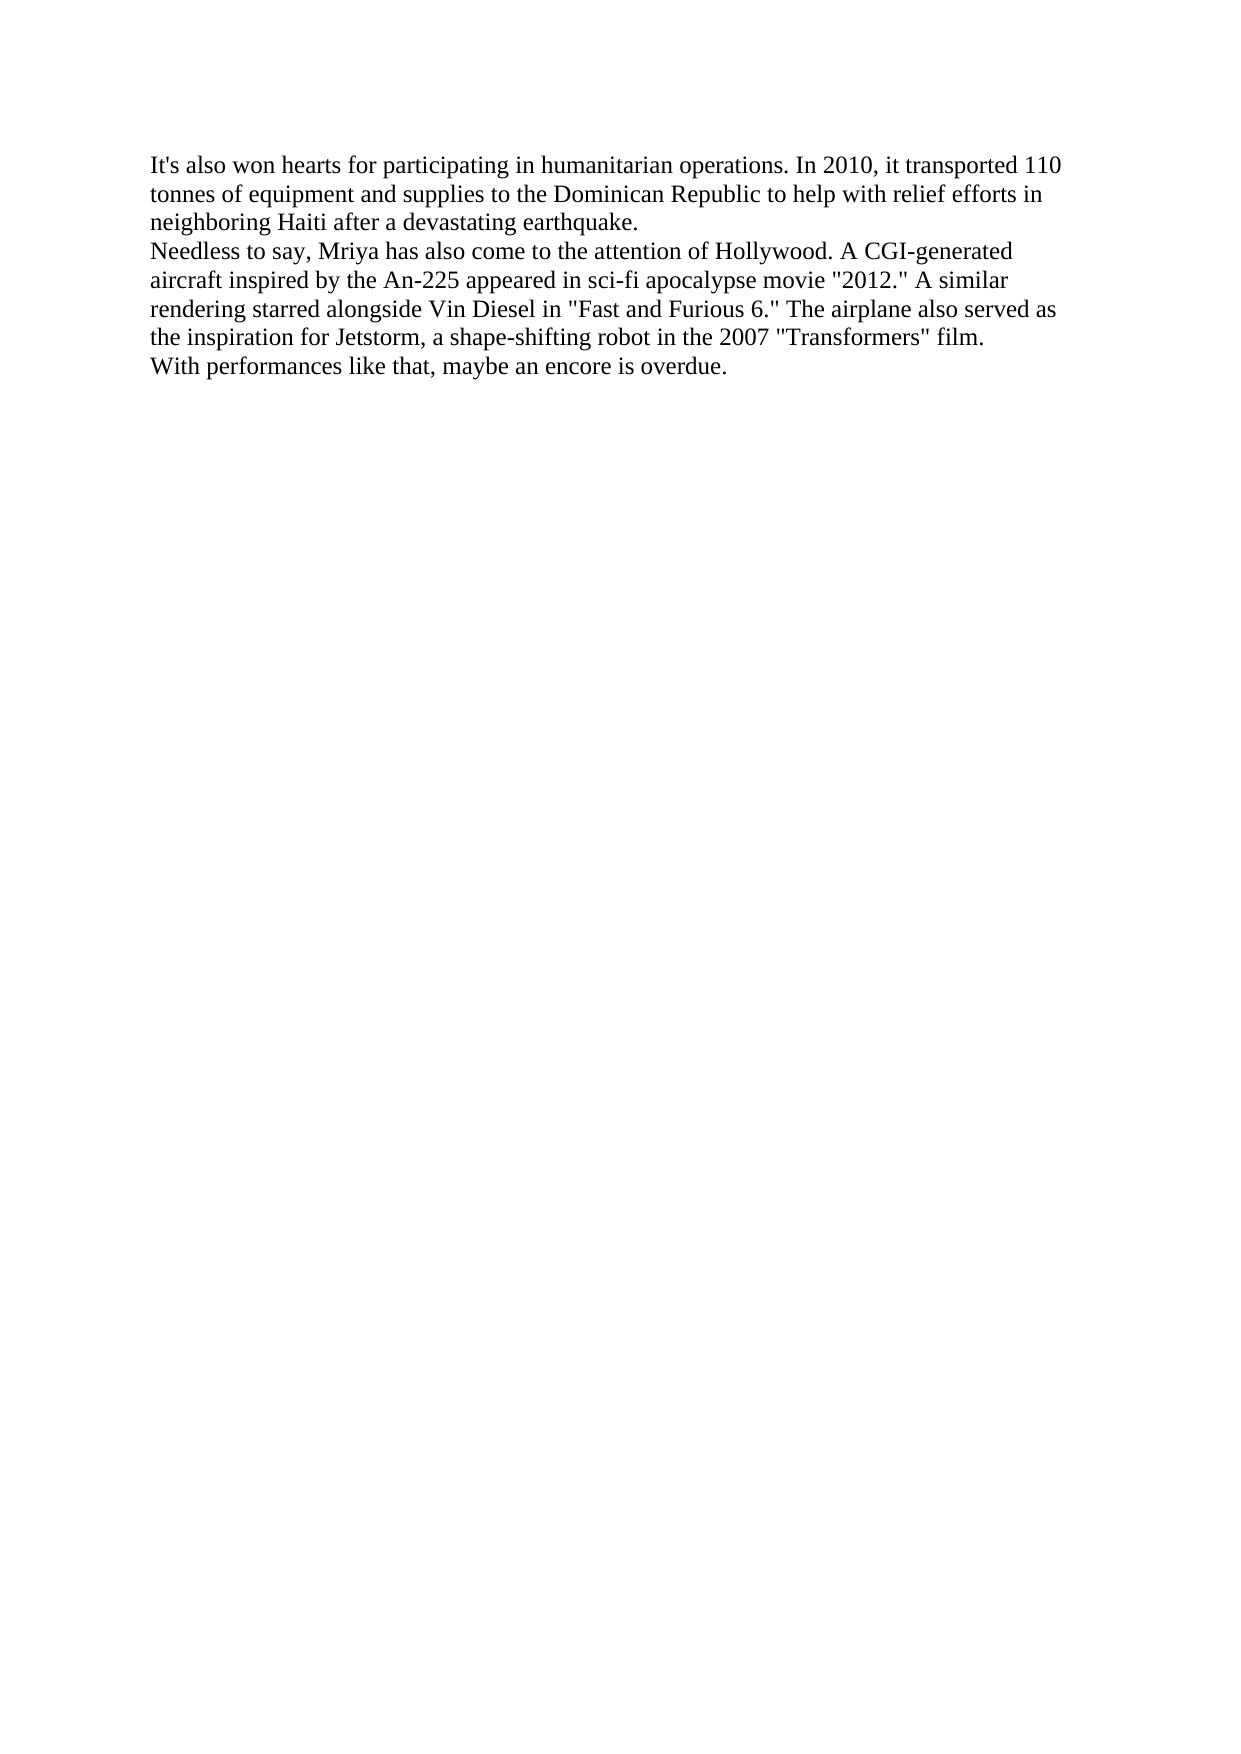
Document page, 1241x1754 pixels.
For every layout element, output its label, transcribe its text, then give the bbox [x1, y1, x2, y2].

text With performances like that, maybe an encore is overdue. [150, 351, 1090, 380]
text It's also won hearts for participating in humanitarian operations. In 2010, it transported 110 tonnes of equipment and supplies to the Dominican Republic to help with relief efforts in neighboring Haiti after a devastating earthquake. [150, 150, 1090, 236]
text Needless to say, Mriya has also come to the attention of Hollywood. A CGI-generated aircraft inspired by the An-225 appeared in sci-fi apocalypse movie "2012." A similar rendering starred alongside Vin Diesel in "Fast and Furious 6." The airplane also served as the inspiration for Jetstorm, a shape-shifting robot in the 2007 "Transformers" film. [150, 236, 1090, 351]
